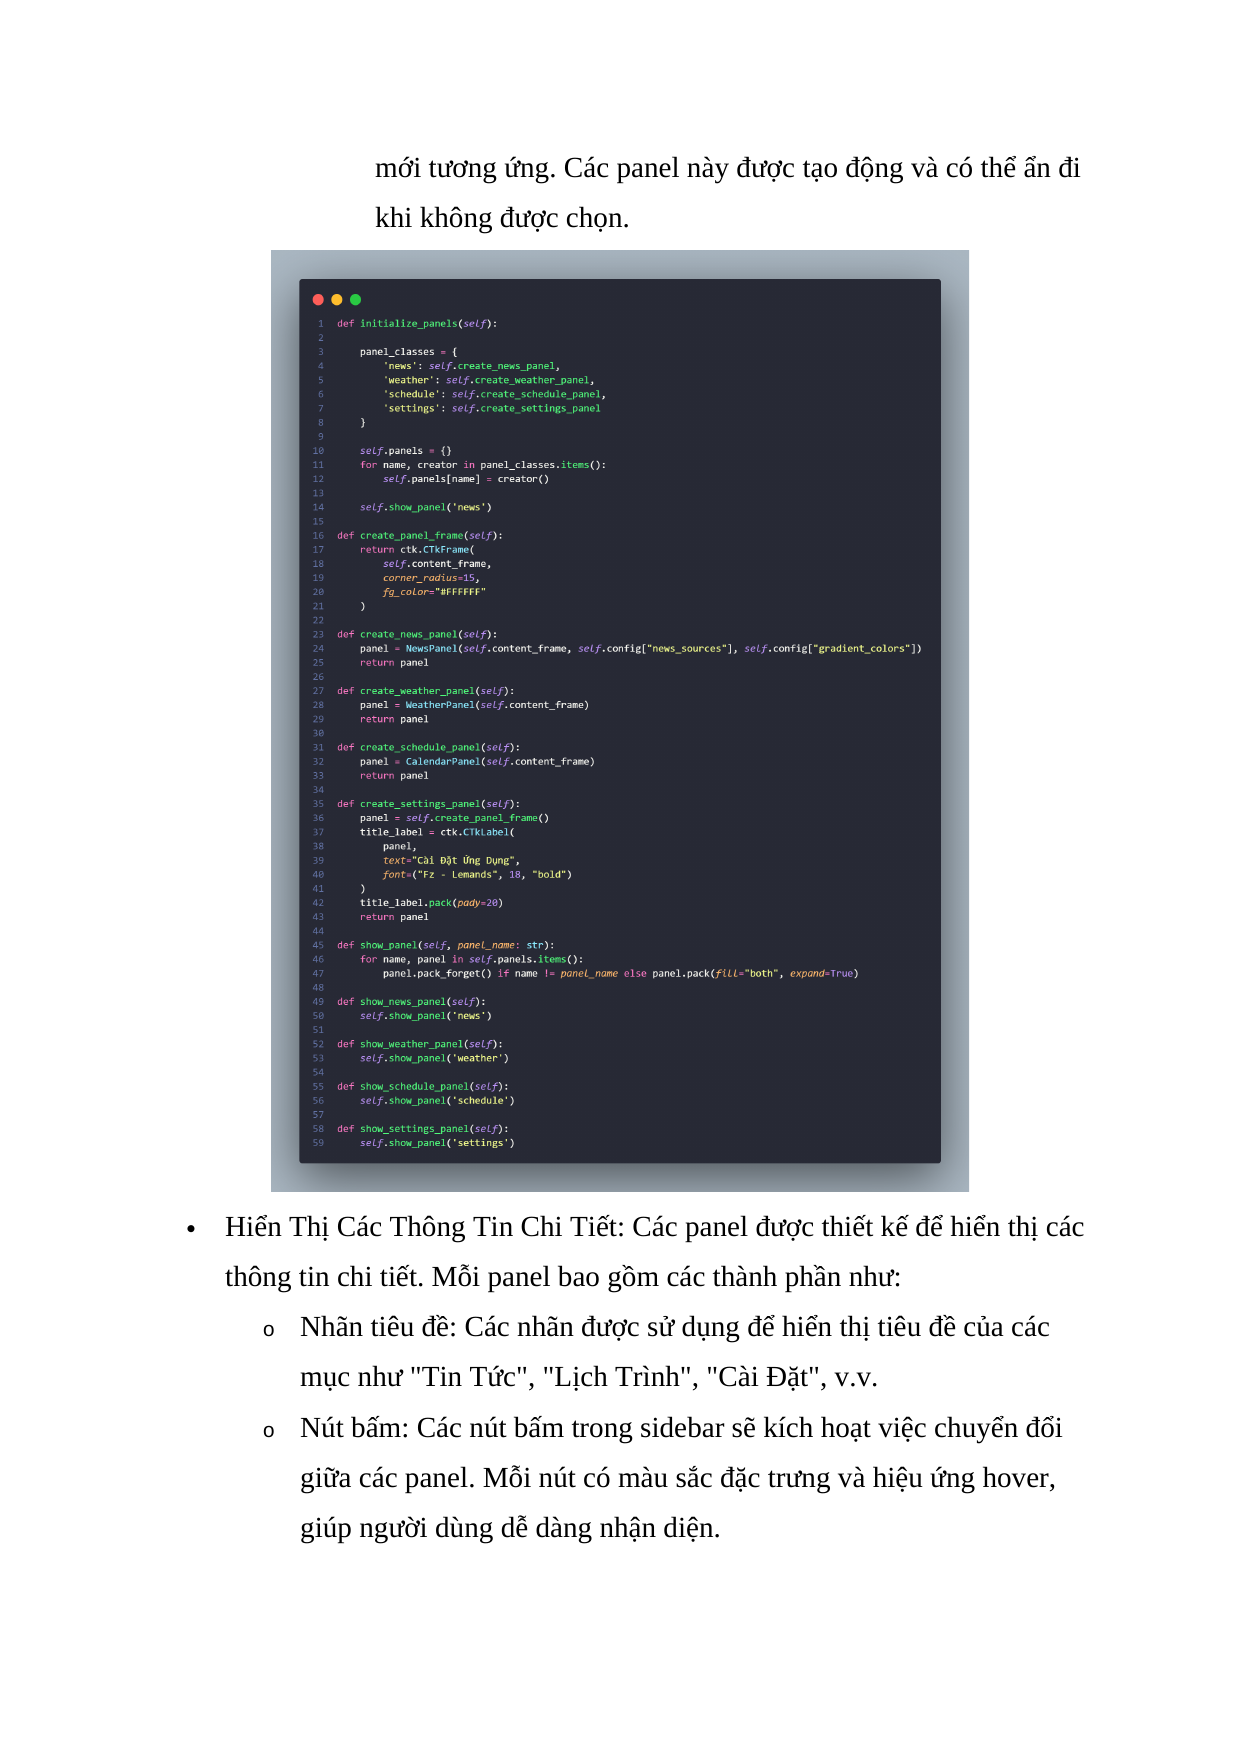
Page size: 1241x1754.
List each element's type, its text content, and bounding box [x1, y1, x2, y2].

picture [271, 250, 970, 1192]
list Nút bấm: Các nút bấm trong sidebar sẽ kích hoạt việc chuyển đổi giữa các panel. Mỗi nút có màu sắc đặc trưng và hiệu ứng hover, giúp người dùng dễ dàng nhận diện. [262, 1410, 1090, 1544]
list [337, 150, 1090, 234]
list Hiển Thị Các Thông Tin Chi Tiết: Các panel được thiết kế để hiển thị các thông tin chi tiết. Mỗi panel bao gồm các thành phần như: [187, 1209, 1090, 1292]
list Nhãn tiêu đề: Các nhãn được sử dụng để hiển thị tiêu đề của các mục như "Tin Tức", "Lịch Trình", "Cài Đặt", v.v. [262, 1309, 1090, 1393]
